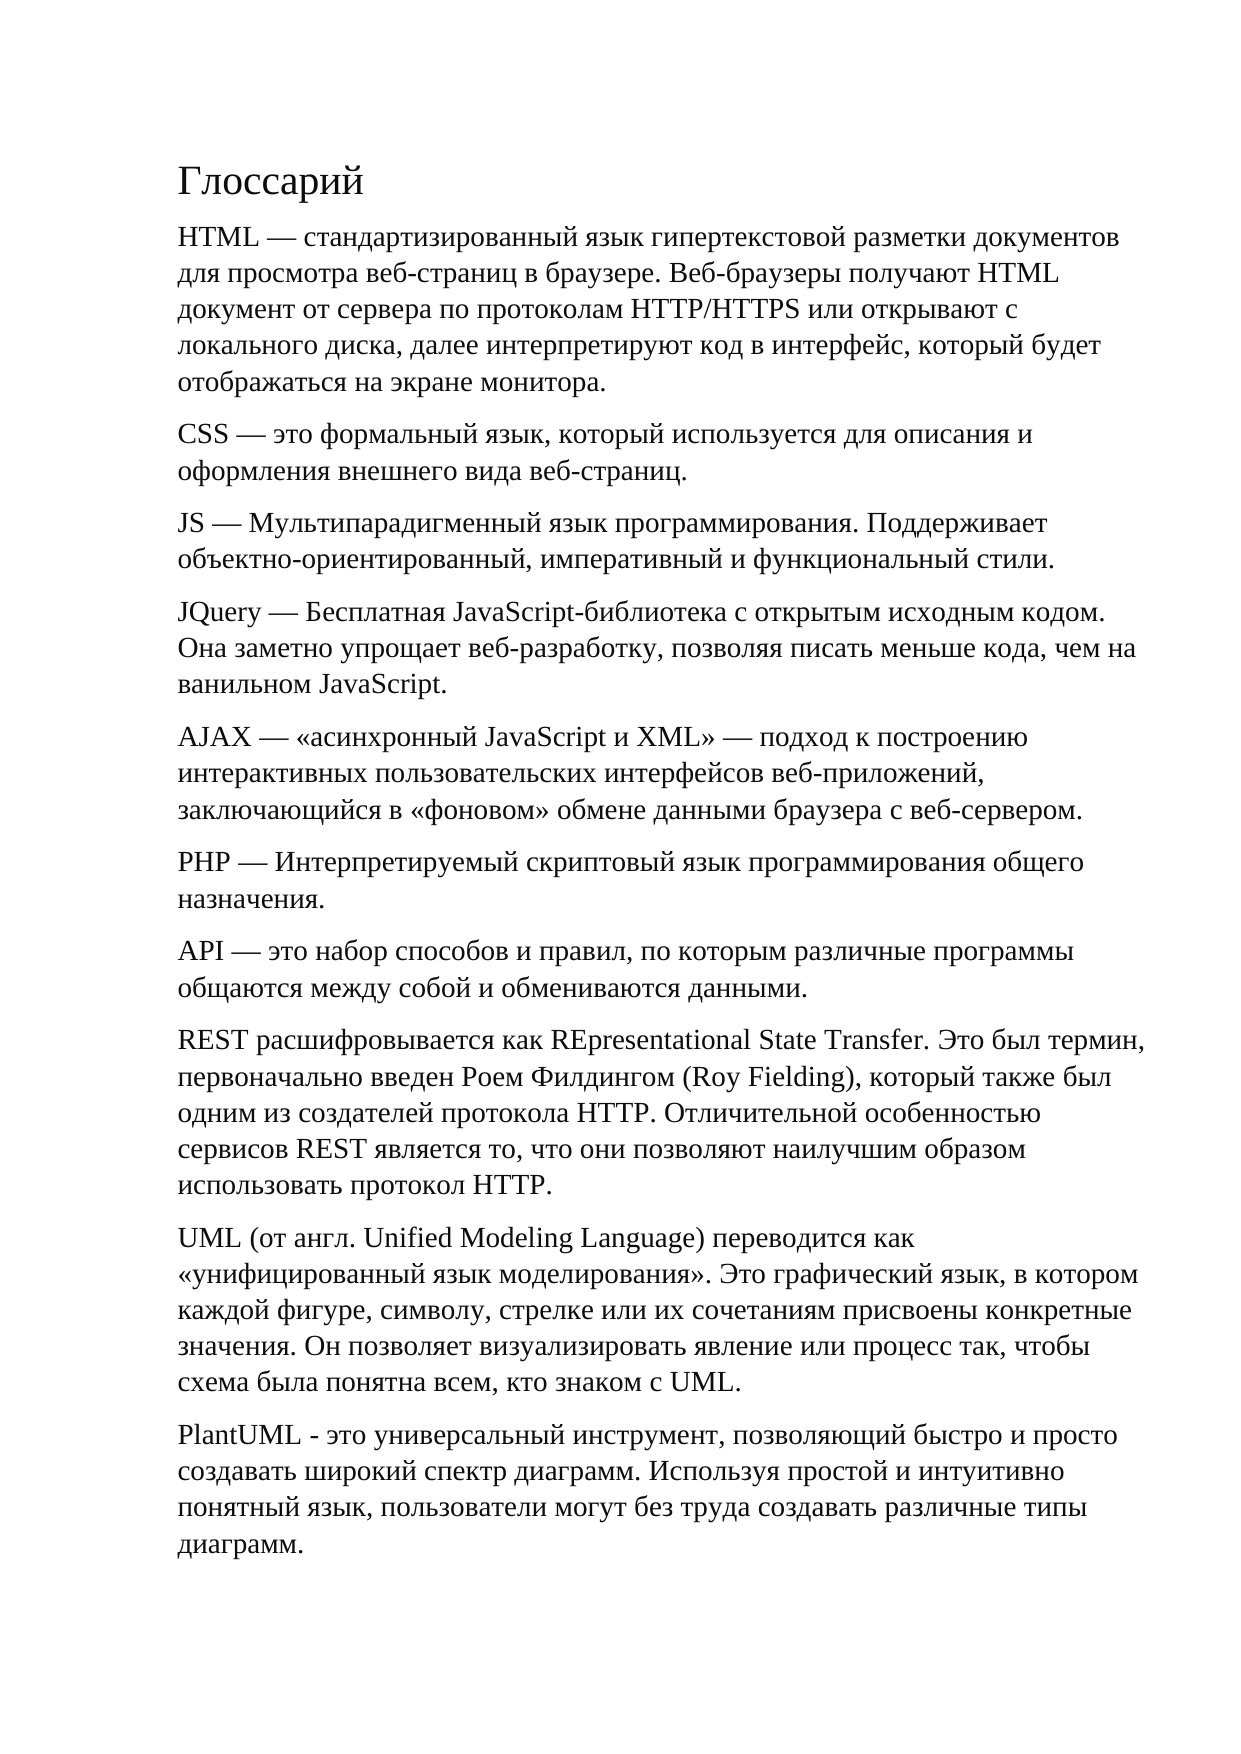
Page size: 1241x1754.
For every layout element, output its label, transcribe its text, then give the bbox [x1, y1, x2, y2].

text REST расшифровывается как REpresentational State Transfer. Это был термин, первоначально введен Роем Филдингом (Roy Fielding), который также был одним из создателей протокола HTTP. Отличительной особенностью сервисов REST является то, что они позволяют наилучшим образом использовать протокол HTTP. [177, 1022, 1152, 1201]
text JS — Мультипарадигменный язык программирования. Поддерживает объектно-ориентированный, императивный и функциональный стили. [177, 505, 1152, 575]
text JQuery — Бесплатная JavaScript-библиотека с открытым исходным кодом. Она заметно упрощает веб-разработку, позволяя писать меньше кода, чем на ванильном JavaScript. [177, 594, 1152, 700]
text AJAX — «асинхронный JavaScript и XML» — подход к построению интерактивных пользовательских интерфейсов веб-приложений, заключающийся в «фоновом» обмене данными браузера с веб-сервером. [177, 719, 1152, 825]
text HTML — стандартизированный язык гипертекстовой разметки документов для просмотра веб-страниц в браузере. Веб-браузеры получают HTML документ от сервера по протоколам HTTP/HTTPS или открывают с локального диска, далее интерпретируют код в интерфейс, который будет отображаться на экране монитора. [177, 219, 1152, 397]
text PlantUML - это универсальный инструмент, позволяющий быстро и просто создавать широкий спектр диаграмм. Используя простой и интуитивно понятный язык, пользователи могут без труда создавать различные типы диаграмм. [177, 1417, 1152, 1559]
text PHP — Интерпретируемый скриптовый язык программирования общего назначения. [177, 844, 1152, 914]
subtitle Глоссарий [177, 156, 1152, 203]
text CSS — это формальный язык, который используется для описания и оформления внешнего вида веб-страниц. [177, 416, 1152, 486]
text API — это набор способов и правил, по которым различные программы общаются между собой и обмениваются данными. [177, 933, 1152, 1003]
text UML (от англ. Unified Modeling Language) переводится как «унифицированный язык моделирования». Это графический язык, в котором каждой фигуре, символу, стрелке или их сочетаниям присвоены конкретные значения. Он позволяет визуализировать явление или процесс так, чтобы схема была понятна всем, кто знаком с UML. [177, 1220, 1152, 1398]
